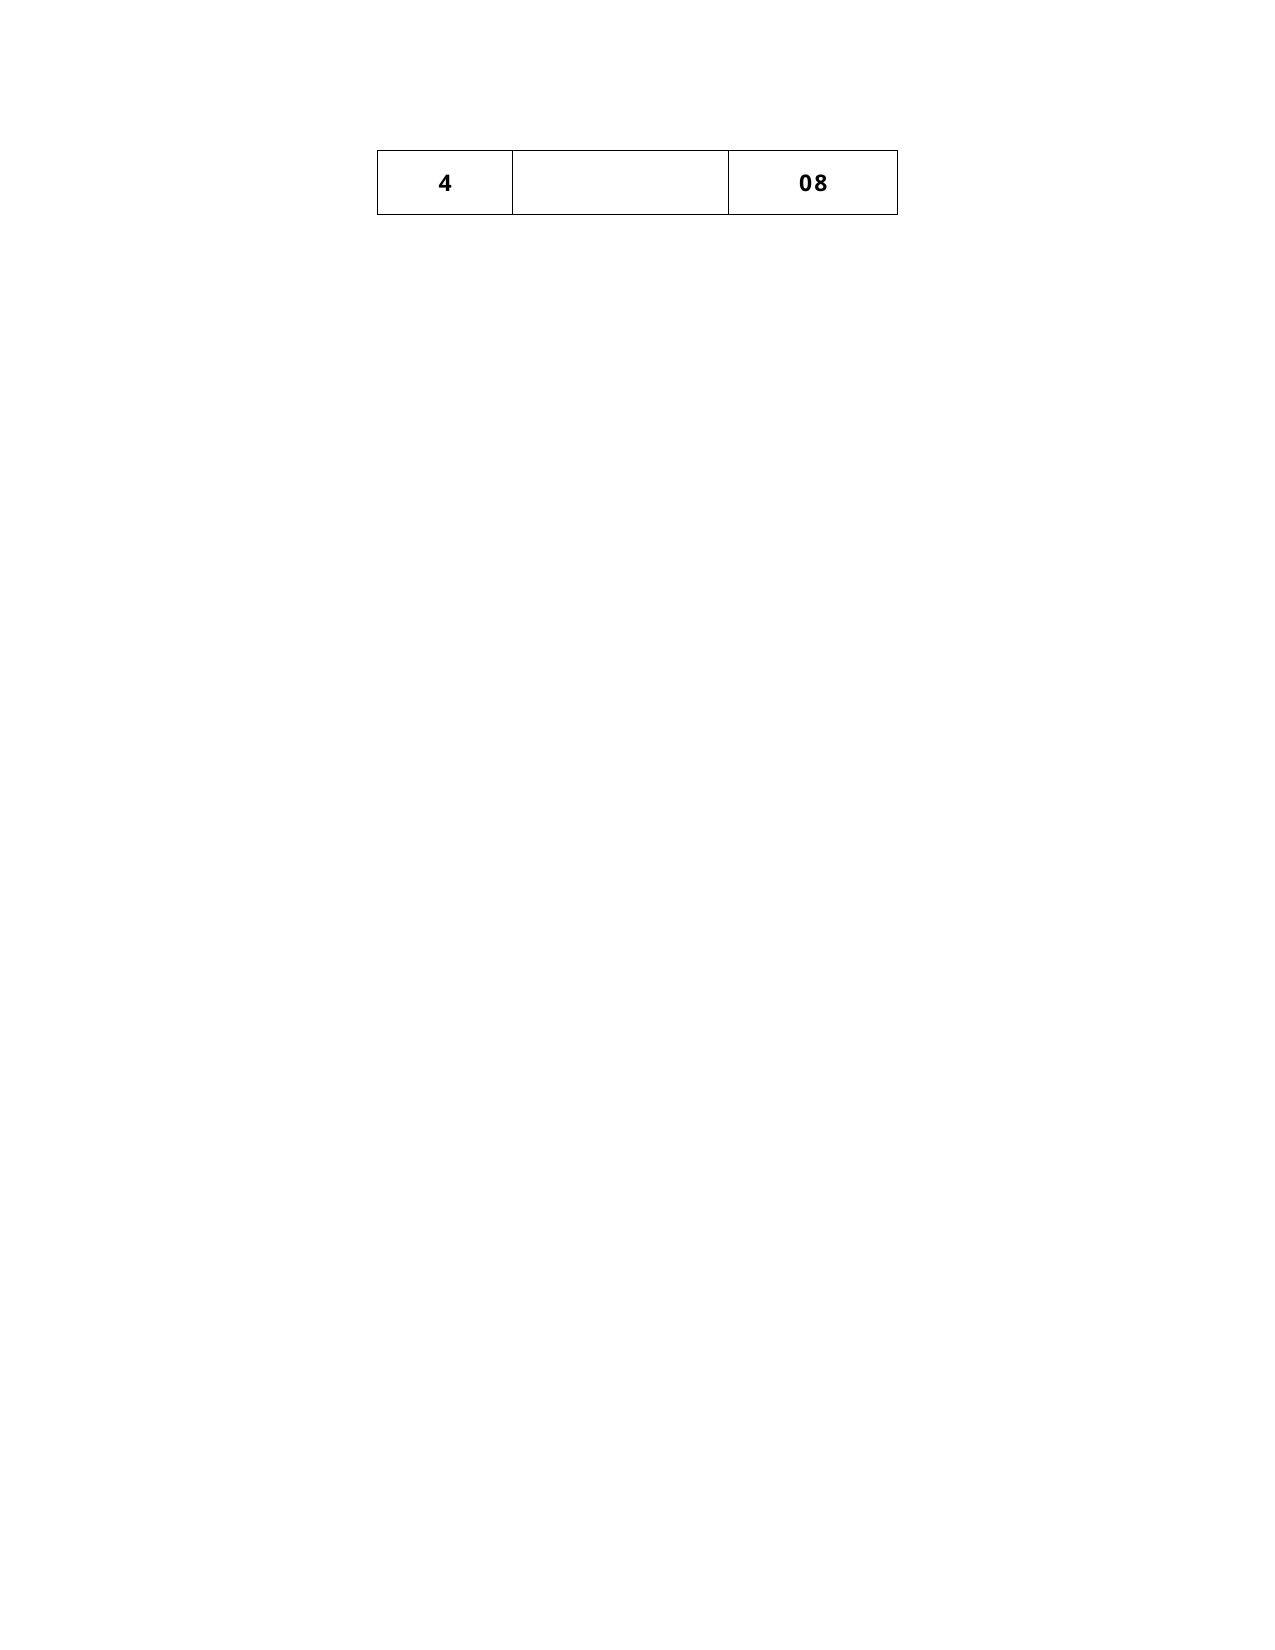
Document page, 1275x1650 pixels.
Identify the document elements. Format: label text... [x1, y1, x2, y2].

table_cell 4 [378, 151, 512, 213]
table_cell 08 [729, 151, 897, 213]
table_cell [513, 151, 728, 213]
